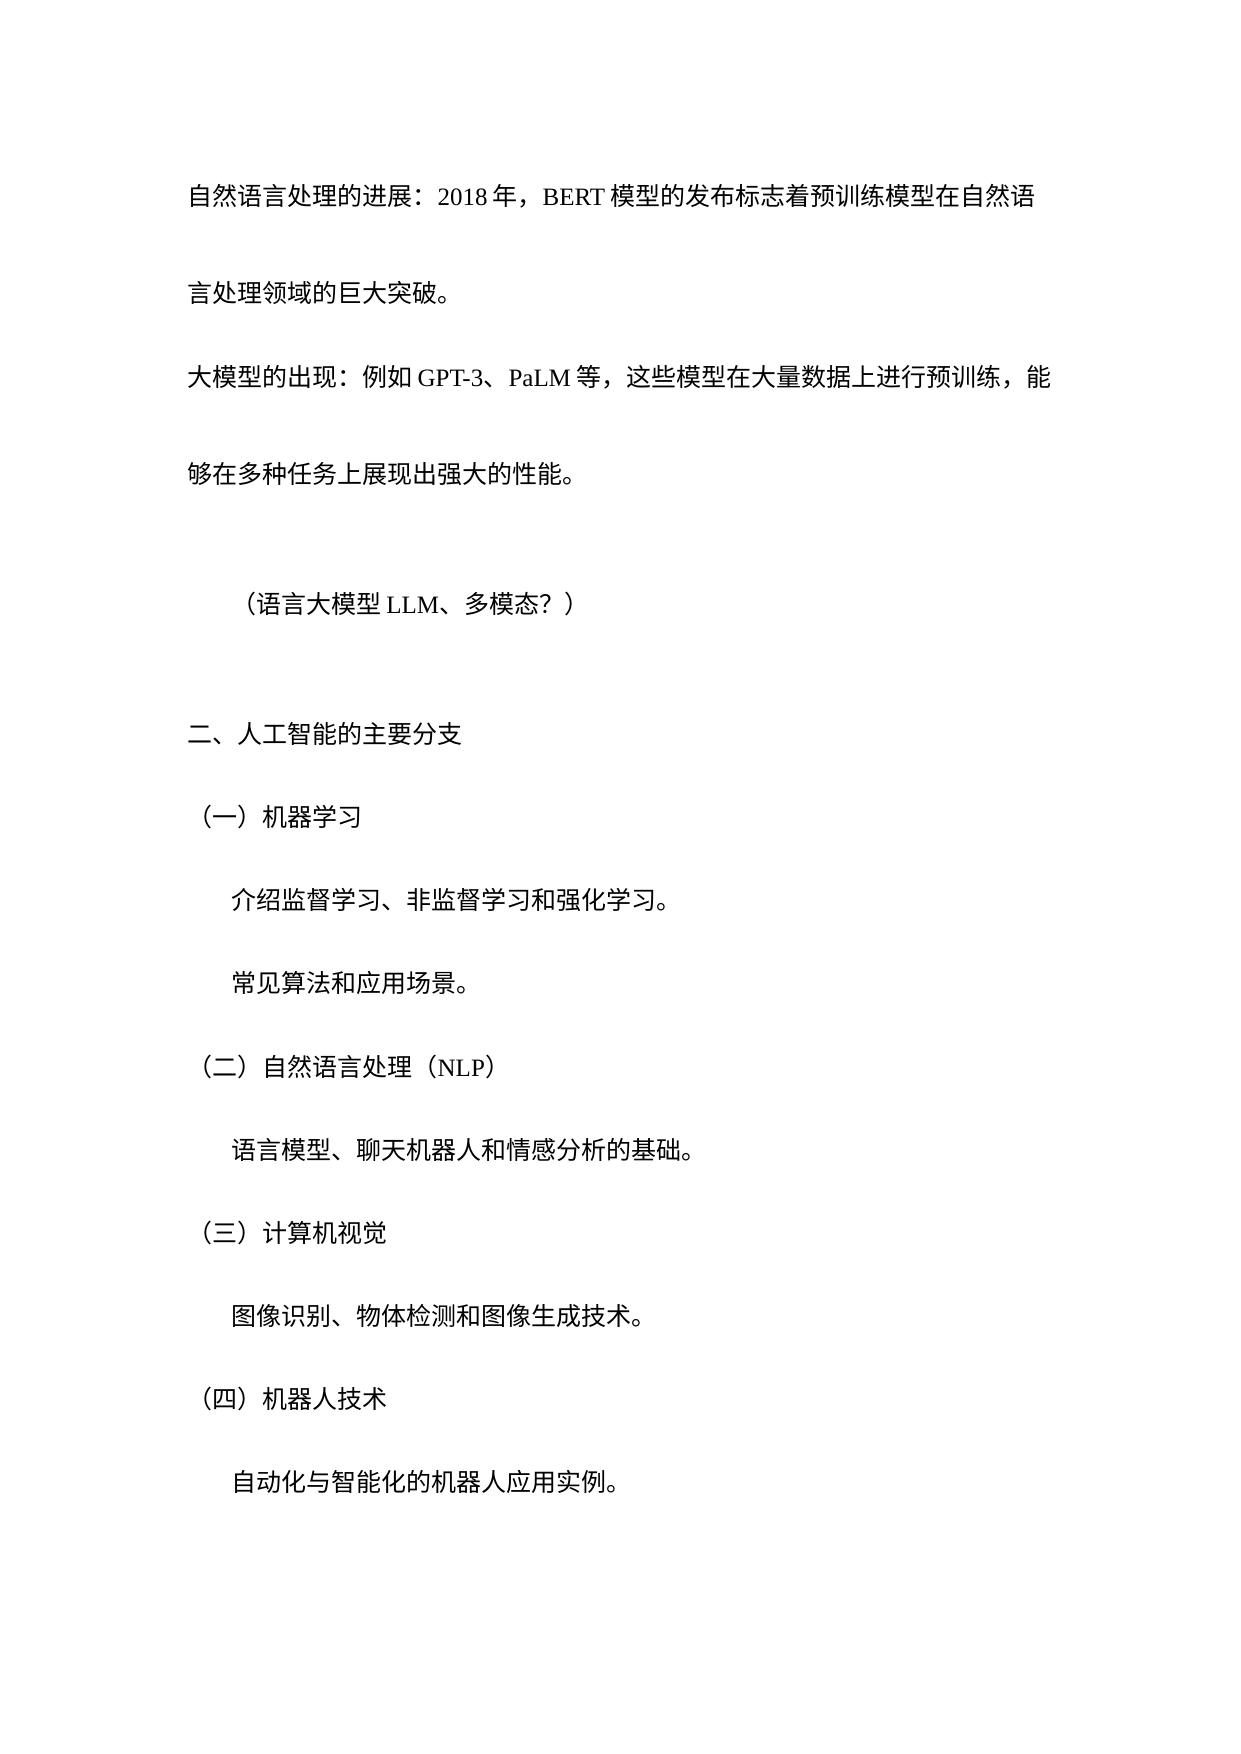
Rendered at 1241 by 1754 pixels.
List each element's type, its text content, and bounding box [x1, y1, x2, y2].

text 语言模型、聊天机器人和情感分析的基础。 [187, 1116, 1053, 1181]
text 大模型的出现：例如GPT-3、PaLM等，这些模型在大量数据上进行预训练，能够在多种任务上展现出强大的性能。 [187, 343, 1053, 505]
text 图像识别、物体检测和图像生成技术。 [187, 1282, 1053, 1347]
text （一）机器学习 [187, 783, 1053, 848]
text 自然语言处理的进展：2018年，BERT模型的发布标志着预训练模型在自然语言处理领域的巨大突破。 [187, 162, 1053, 324]
text （语言大模型LLM、多模态？） [187, 570, 1053, 635]
text 介绍监督学习、非监督学习和强化学习。 [187, 866, 1053, 931]
text （三）计算机视觉 [187, 1199, 1053, 1264]
text （四）机器人技术 [187, 1365, 1053, 1430]
text 自动化与智能化的机器人应用实例。 [187, 1448, 1053, 1513]
text （二）自然语言处理（NLP） [187, 1033, 1053, 1098]
text 二、人工智能的主要分支 [187, 700, 1053, 765]
text 常见算法和应用场景。 [187, 949, 1053, 1014]
